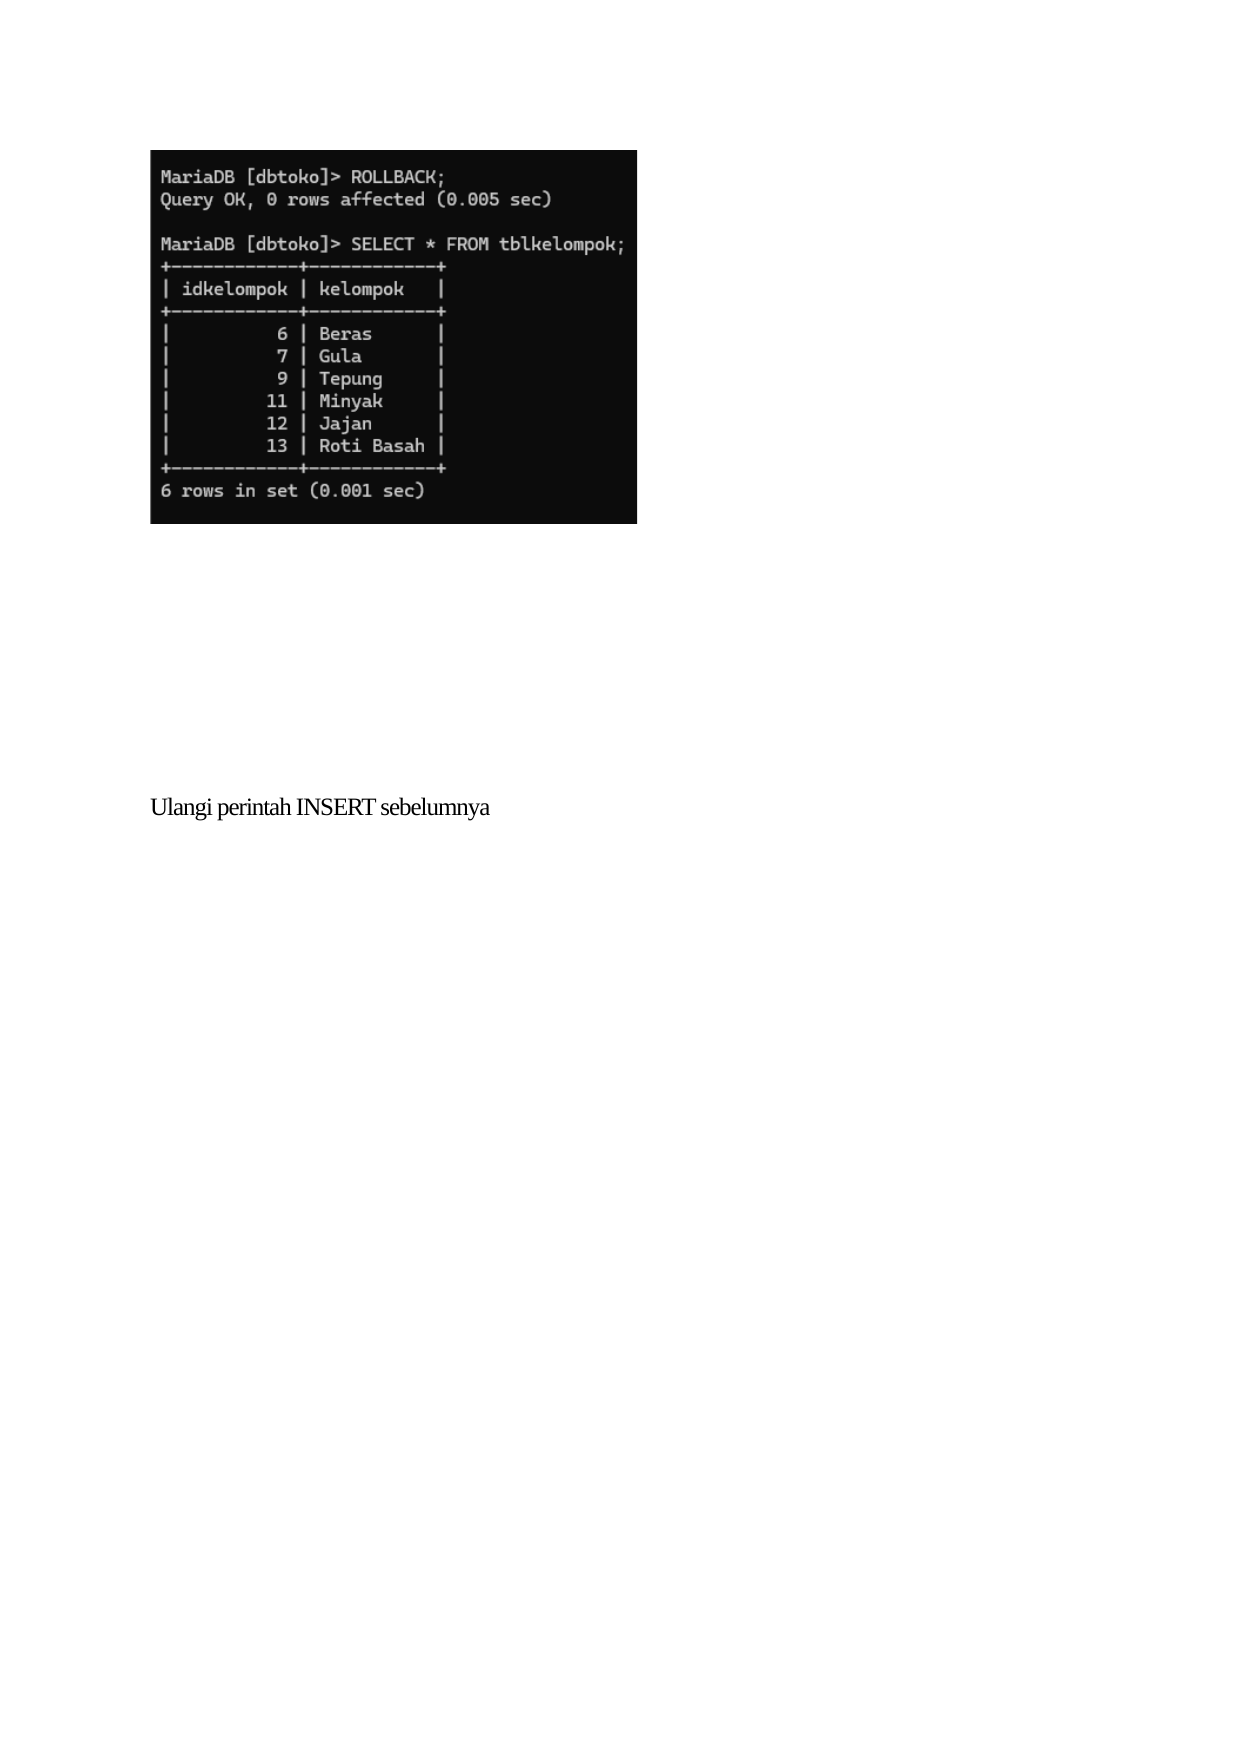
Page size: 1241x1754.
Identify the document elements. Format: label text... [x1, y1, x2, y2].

picture [150, 150, 638, 524]
title Ulangi perintah INSERT sebelumnya [150, 792, 1090, 821]
